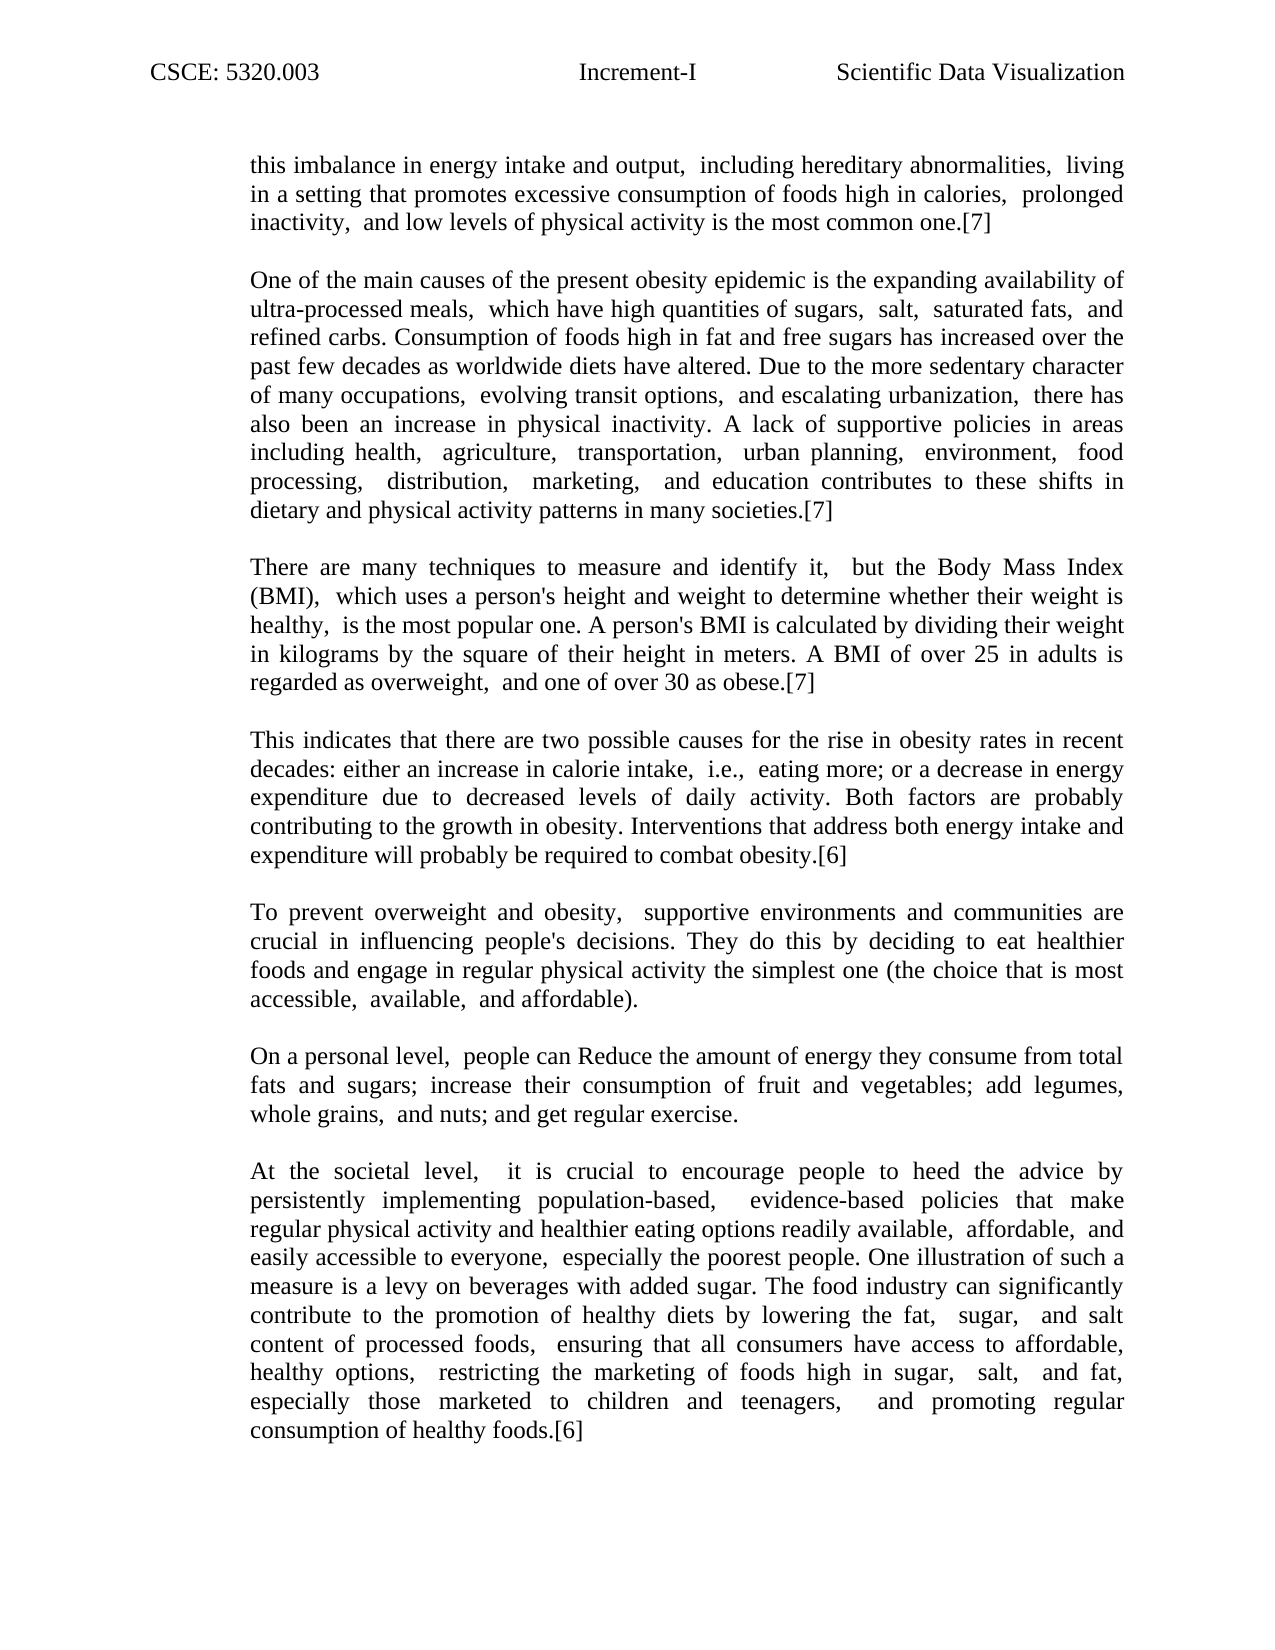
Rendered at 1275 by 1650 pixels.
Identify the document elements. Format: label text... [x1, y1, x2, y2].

text On a personal level, people can Reduce the amount of energy they consume from total fats and sugars; increase their consumption of fruit and vegetables; add legumes, whole grains, and nuts; and get regular exercise. [250, 1041, 1125, 1127]
text There are many techniques to measure and identify it, but the Body Mass Index (BMI), which uses a person's height and weight to determine whether their weight is healthy, is the most popular one. A person's BMI is calculated by dividing their weight in kilograms by the square of their height in meters. A BMI of over 25 in adults is regarded as overweight, and one of over 30 as obese.[7] [250, 552, 1125, 696]
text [250, 150, 1125, 236]
text At the societal level, it is crucial to encourage people to heed the advice by persistently implementing population-based, evidence-based policies that make regular physical activity and healthier eating options readily available, affordable, and easily accessible to everyone, especially the poorest people. One illustration of such a measure is a levy on beverages with added sugar. The food industry can significantly contribute to the promotion of healthy diets by lowering the fat, sugar, and salt content of processed foods, ensuring that all consumers have access to affordable, healthy options, restricting the marketing of foods high in sugar, salt, and fat, especially those marketed to children and teenagers, and promoting regular consumption of healthy foods.[6] [250, 1156, 1125, 1444]
text To prevent overweight and obesity, supportive environments and communities are crucial in influencing people's decisions. They do this by deciding to eat healthier foods and engage in regular physical activity the simplest one (the choice that is most accessible, available, and affordable). [250, 897, 1125, 1012]
text This indicates that there are two possible causes for the rise in obesity rates in recent decades: either an increase in calorie intake, i.e., eating more; or a decrease in energy expenditure due to decreased levels of daily activity. Both factors are probably contributing to the growth in obesity. Interventions that address both energy intake and expenditure will probably be required to combat obesity.[6] [250, 725, 1125, 869]
text One of the main causes of the present obesity epidemic is the expanding availability of ultra-processed meals, which have high quantities of sugars, salt, saturated fats, and refined carbs. Consumption of foods high in fat and free sugars has increased over the past few decades as worldwide diets have altered. Due to the more sedentary character of many occupations, evolving transit options, and escalating urbanization, there has also been an increase in physical inactivity. A lack of supportive policies in areas including health, agriculture, transportation, urban planning, environment, food processing, distribution, marketing, and education contributes to these shifts in dietary and physical activity patterns in many societies.[7] [250, 265, 1125, 524]
